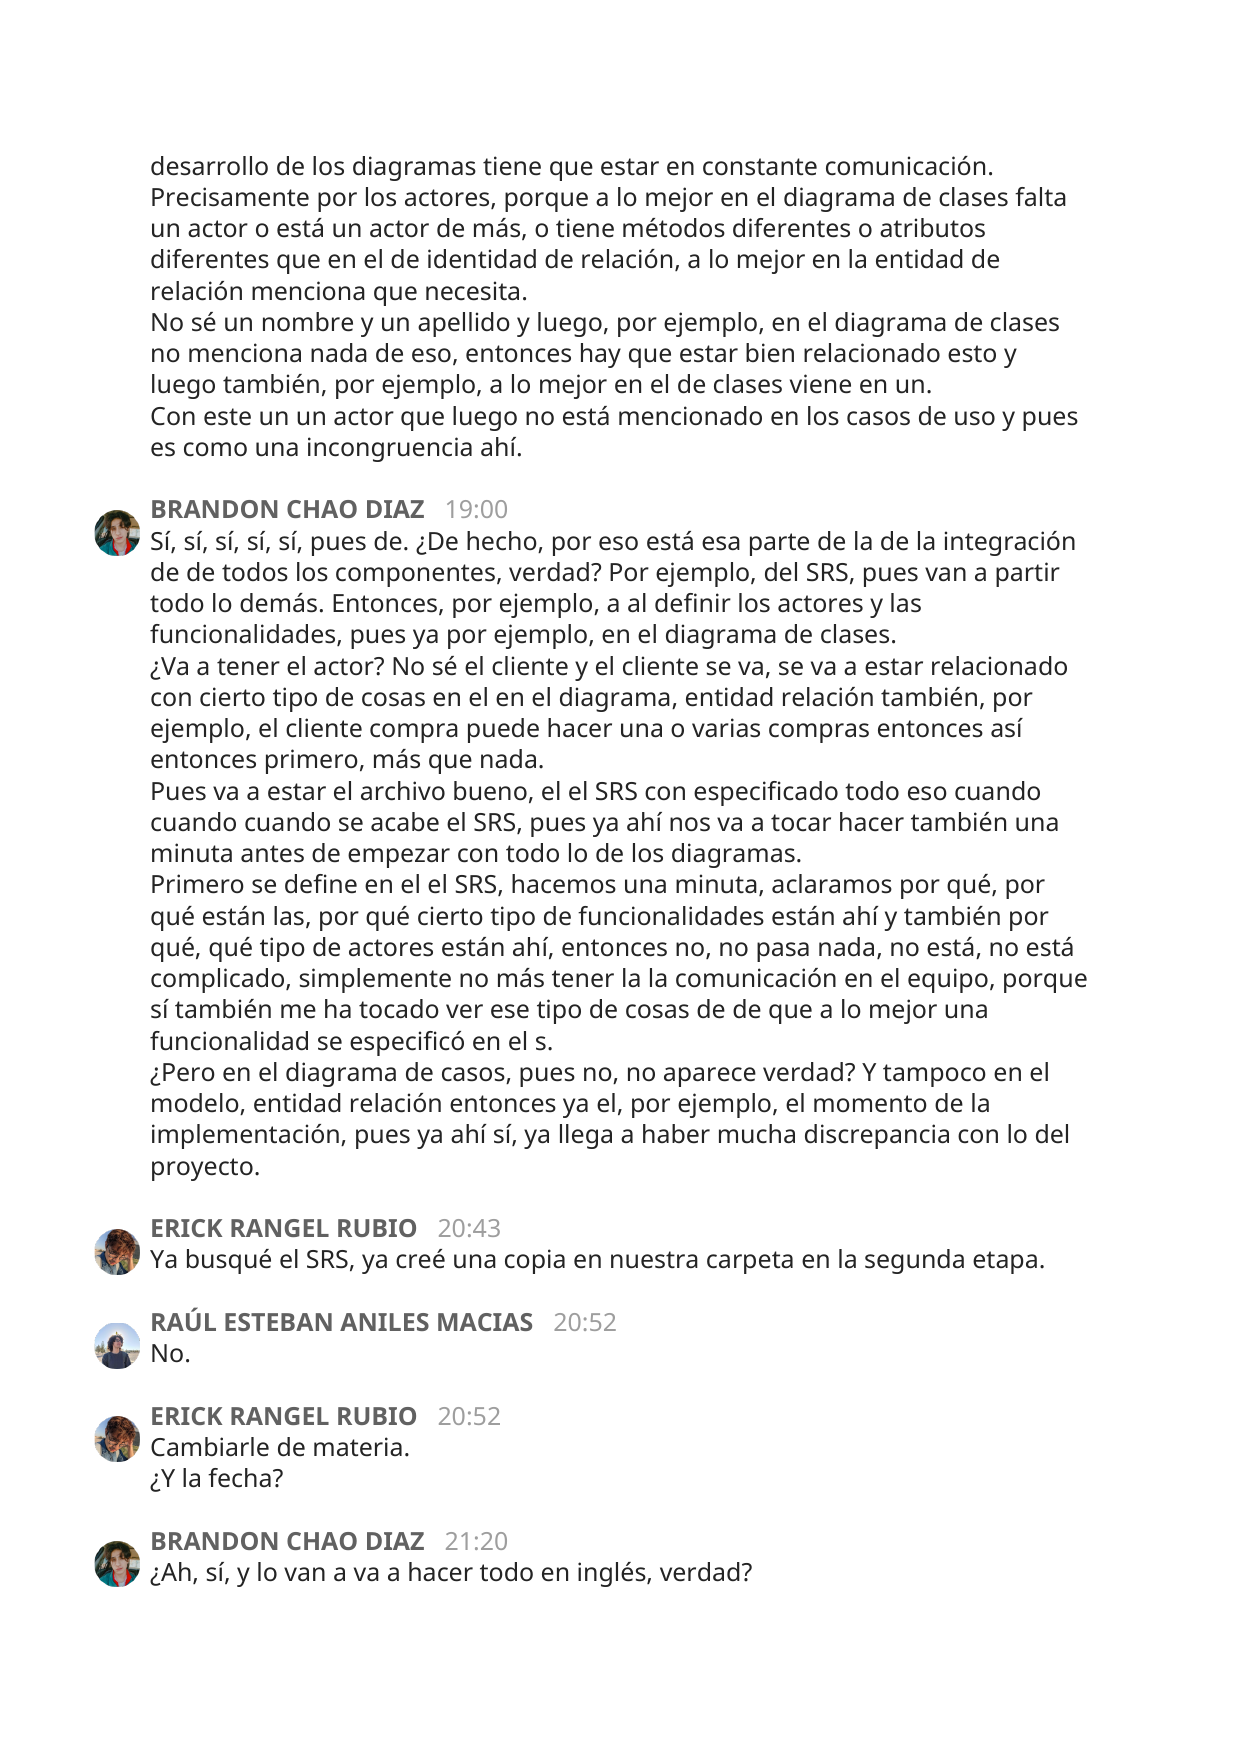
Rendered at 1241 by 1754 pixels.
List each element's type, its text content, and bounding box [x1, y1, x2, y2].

picture [94, 1416, 140, 1462]
picture [94, 1323, 140, 1369]
text ERICK RANGEL RUBIO 20:52 Cambiarle de materia. ¿Y la fecha? [150, 1369, 1090, 1494]
text BRANDON CHAO DIAZ 21:20 ¿Ah, sí, y lo van a va a hacer todo en inglés, verdad? [150, 1494, 1090, 1587]
picture [94, 1541, 140, 1587]
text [150, 150, 1090, 462]
picture [94, 1229, 140, 1275]
text BRANDON CHAO DIAZ 19:00 Sí, sí, sí, sí, sí, pues de. ¿De hecho, por eso está esa parte de la de la integración de de todos los componentes, verdad? Por ejemplo, del SRS, pues van a partir todo lo demás. Entonces, por ejemplo, a al definir los actores y las funcionalidades, pues ya por ejemplo, en el diagrama de clases. ¿Va a tener el actor? No sé el cliente y el cliente se va, se va a estar relacionado con cierto tipo de cosas en el en el diagrama, entidad relación también, por ejemplo, el cliente compra puede hacer una o varias compras entonces así entonces primero, más que nada. Pues va a estar el archivo bueno, el el SRS con especificado todo eso cuando cuando cuando se acabe el SRS, pues ya ahí nos va a tocar hacer también una minuta antes de empezar con todo lo de los diagramas. Primero se define en el el SRS, hacemos una minuta, aclaramos por qué, por qué están las, por qué cierto tipo de funcionalidades están ahí y también por qué, qué tipo de actores están ahí, entonces no, no pasa nada, no está, no está complicado, simplemente no más tener la la comunicación en el equipo, porque sí también me ha tocado ver ese tipo de cosas de de que a lo mejor una funcionalidad se especificó en el s. ¿Pero en el diagrama de casos, pues no, no aparece verdad? Y tampoco en el modelo, entidad relación entonces ya el, por ejemplo, el momento de la implementación, pues ya ahí sí, ya llega a haber mucha discrepancia con lo del proyecto. [150, 462, 1090, 1181]
text ERICK RANGEL RUBIO 20:43 Ya busqué el SRS, ya creé una copia en nuestra carpeta en la segunda etapa. [150, 1181, 1090, 1275]
picture [94, 510, 140, 556]
text RAÚL ESTEBAN ANILES MACIAS 20:52 No. [150, 1275, 1090, 1369]
